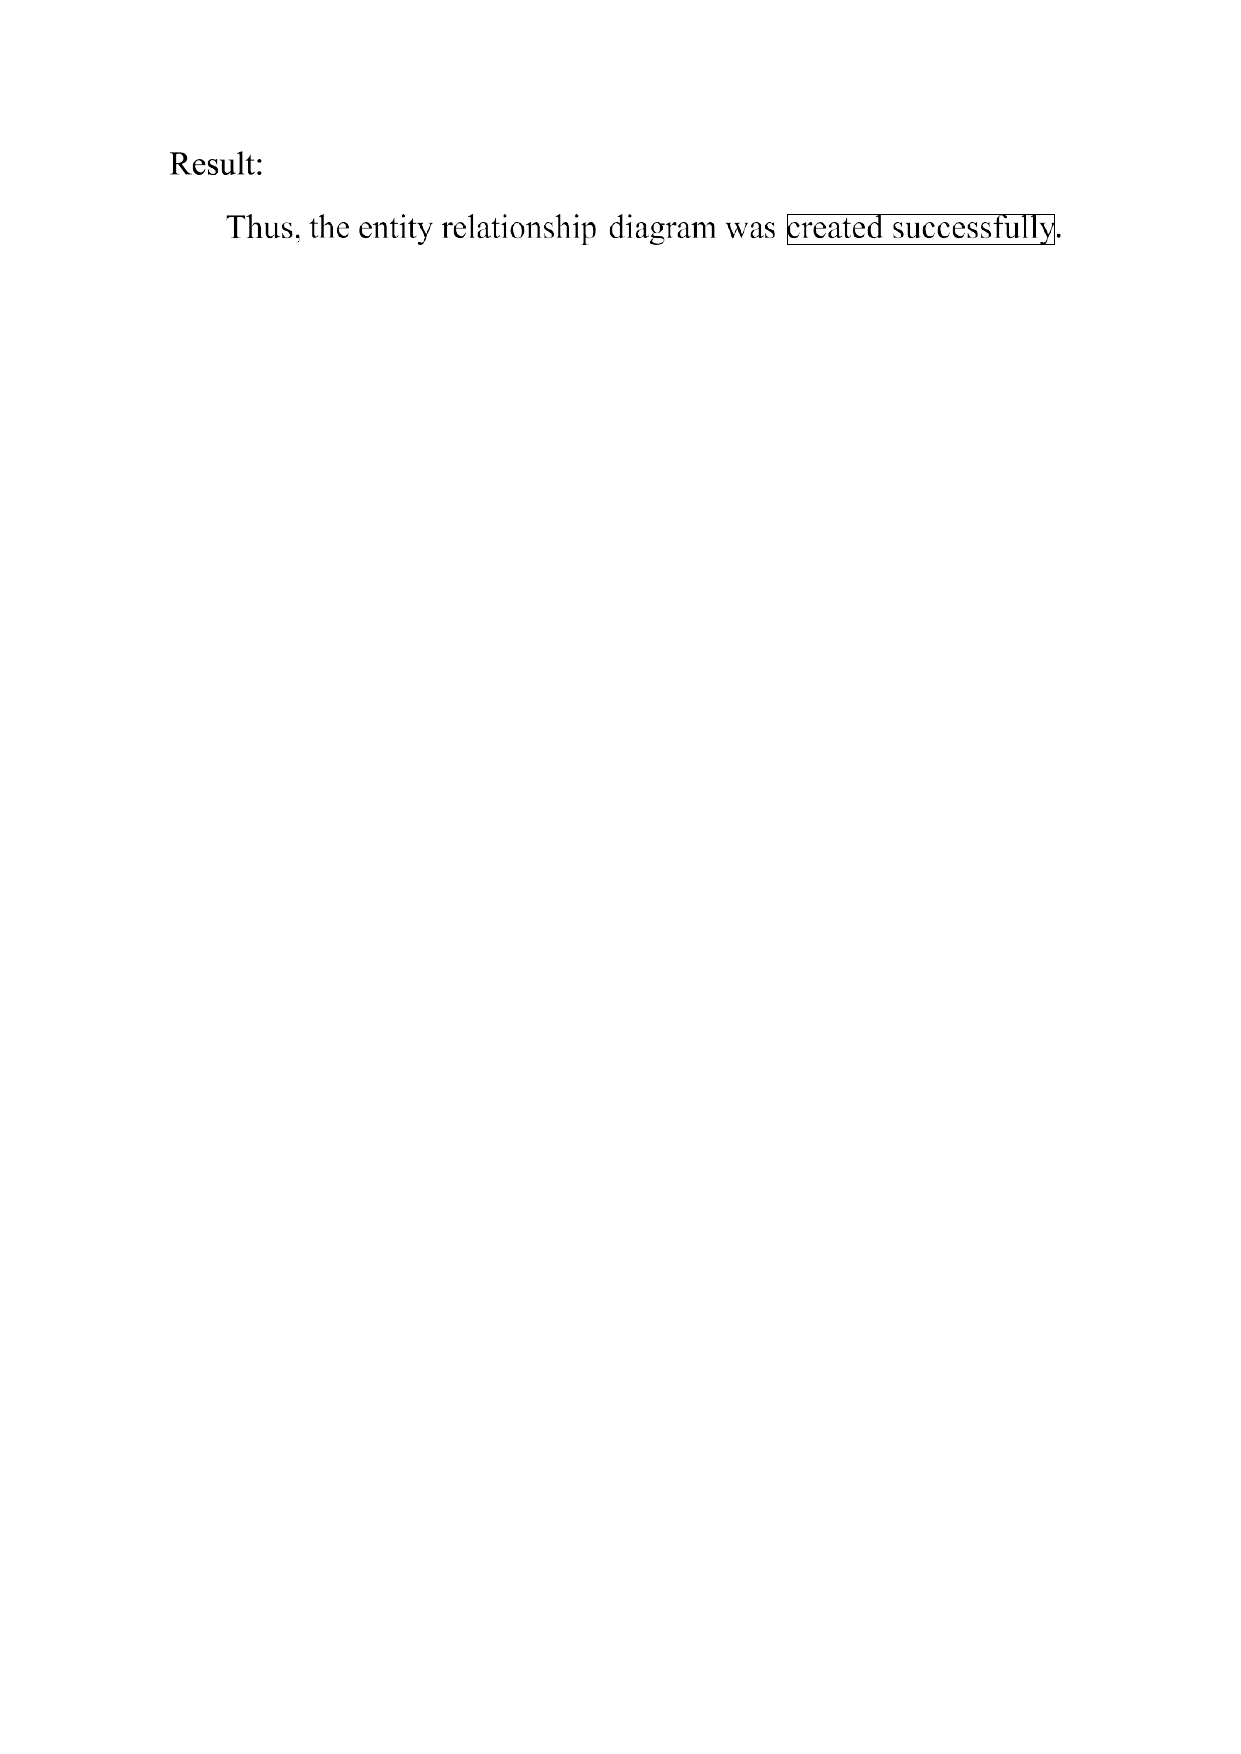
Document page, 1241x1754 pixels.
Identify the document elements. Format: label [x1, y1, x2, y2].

picture [309, 214, 349, 238]
picture [226, 214, 300, 243]
picture [359, 214, 596, 245]
picture [788, 215, 1054, 244]
picture [609, 214, 775, 245]
